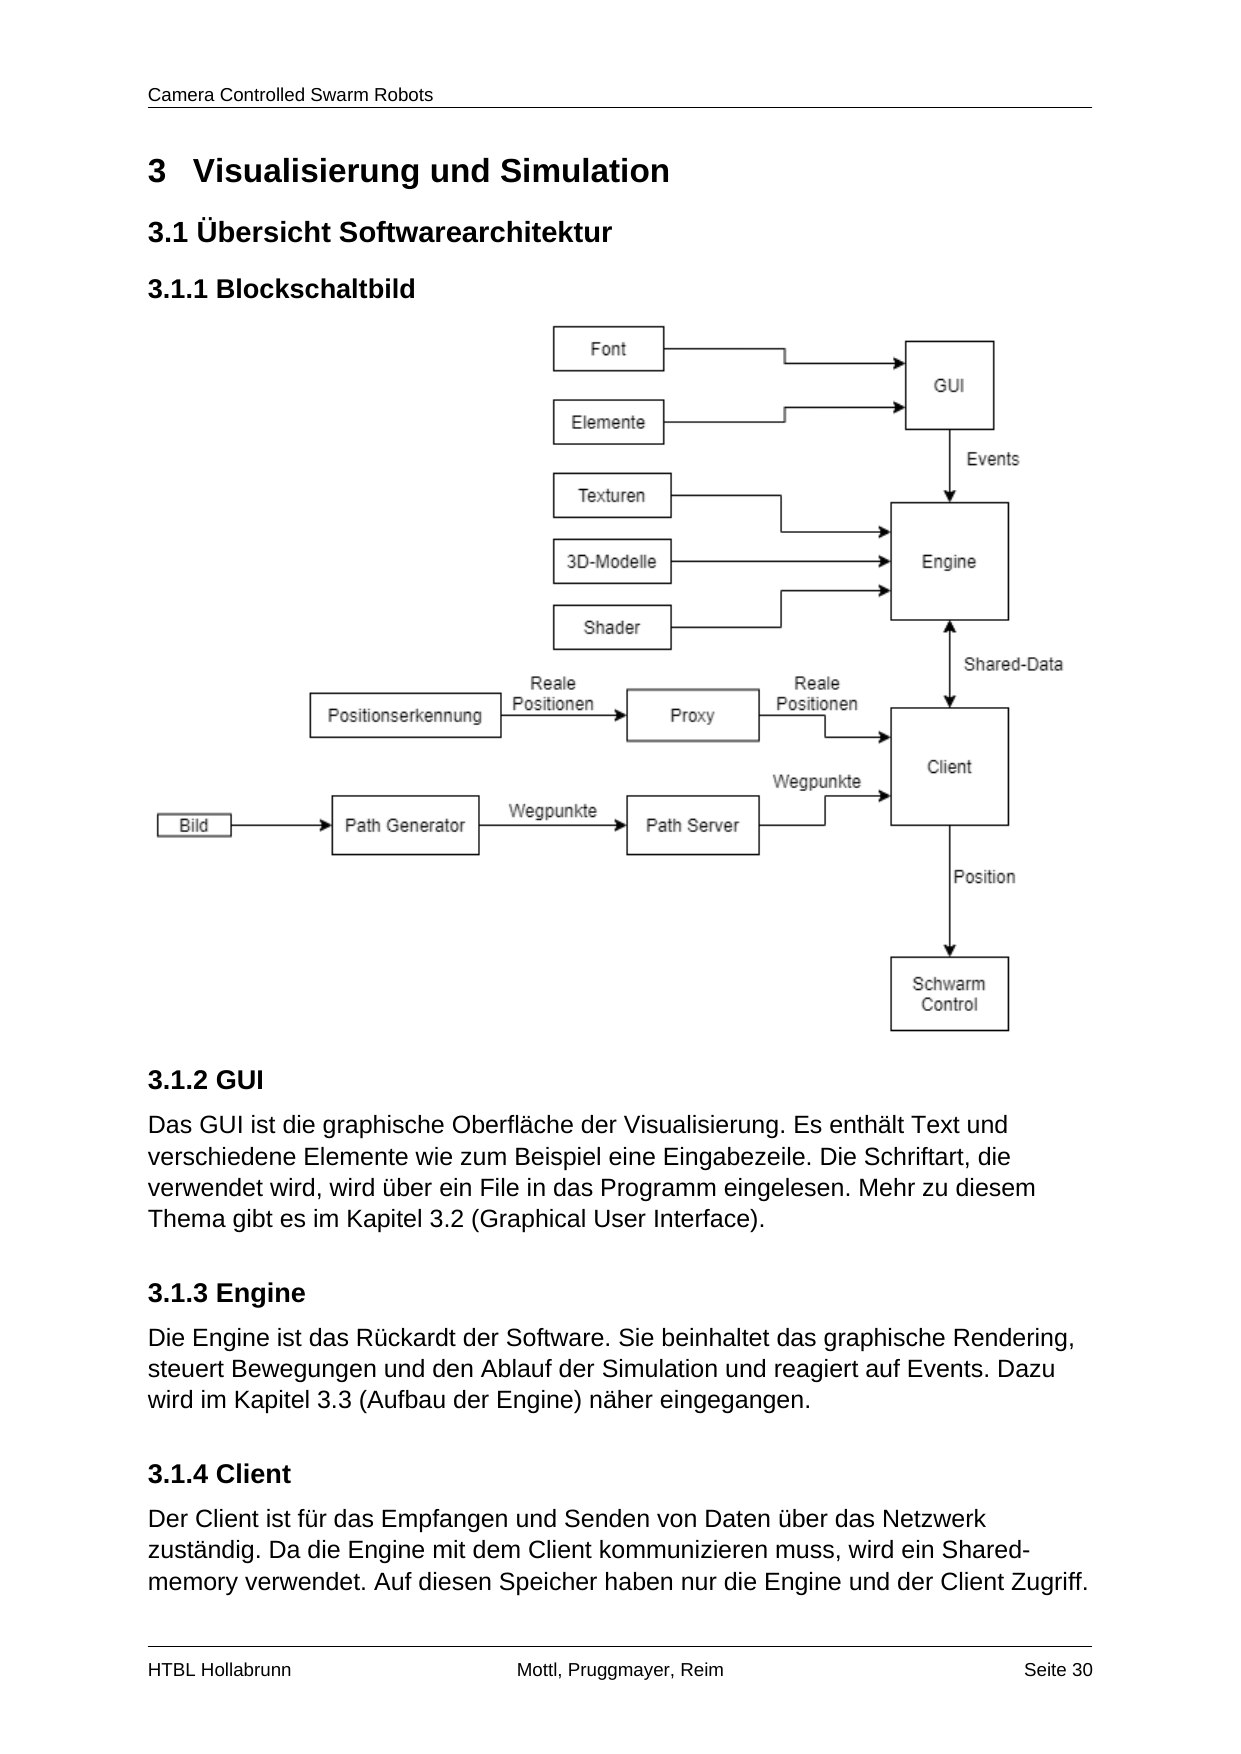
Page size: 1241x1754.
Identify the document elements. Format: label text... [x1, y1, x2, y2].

subtitle Client [148, 1458, 1092, 1489]
picture [147, 317, 1093, 1052]
subtitle Übersicht Softwarearchitektur [148, 215, 1092, 248]
text Das GUI ist die graphische Oberfläche der Visualisierung. Es enthält Text und verschiedene Elemente wie zum Beispiel eine Eingabezeile. Die Schriftart, die verwendet wird, wird über ein File in das Programm eingelesen. Mehr zu diesem Thema gibt es im Kapitel 3.2 (Graphical User Interface). [148, 1108, 1092, 1233]
subtitle GUI [148, 1064, 1092, 1095]
text Die Engine ist das Rückardt der Software. Sie beinhaltet das graphische Rendering, steuert Bewegungen und den Ablauf der Simulation und reagiert auf Events. Dazu wird im Kapitel 3.3 (Aufbau der Engine) näher eingegangen. [148, 1320, 1092, 1414]
subtitle Engine [148, 1277, 1092, 1308]
text Der Client ist für das Empfangen und Senden von Daten über das Netzwerk zuständig. Da die Engine mit dem Client kommunizieren muss, wird ein Shared-memory verwendet. Auf diesen Speicher haben nur die Engine und der Client Zugriff. [148, 1502, 1092, 1595]
subtitle Blockschaltbild [148, 273, 1092, 304]
subtitle Visualisierung und Simulation [148, 151, 1092, 190]
